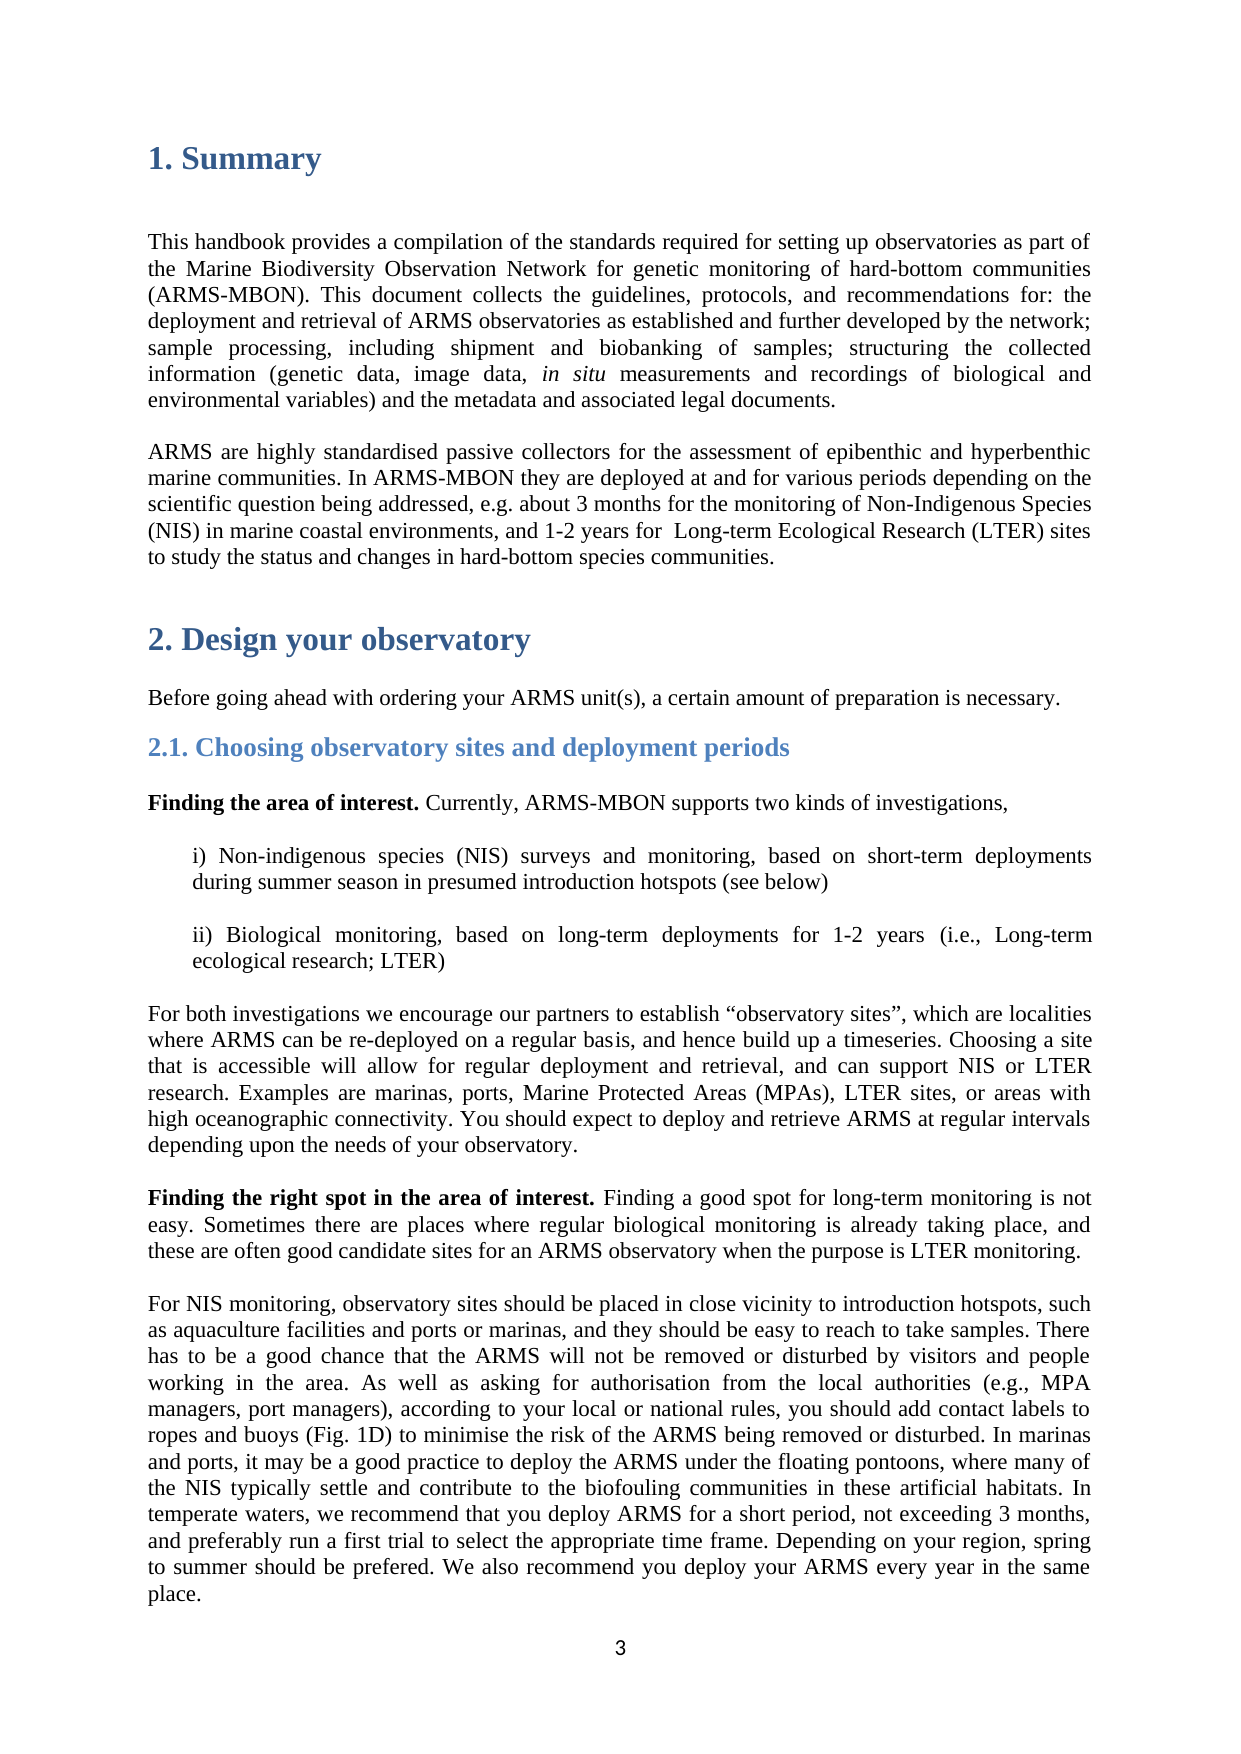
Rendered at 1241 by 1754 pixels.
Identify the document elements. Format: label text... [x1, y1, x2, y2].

text Finding the area of interest. Currently, ARMS-MBON supports two kinds of investigations, [148, 789, 1092, 815]
text Finding the right spot in the area of interest. Finding a good spot for long-term monitoring is not easy. Sometimes there are places where regular biological monitoring is already taking place, and these are often good candidate sites for an ARMS observatory when the purpose is LTER monitoring. [148, 1184, 1092, 1263]
subtitle 2. Design your observatory [148, 619, 1092, 658]
text For NIS monitoring, observatory sites should be placed in close vicinity to introduction hotspots, such as aquaculture facilities and ports or marinas, and they should be easy to reach to take samples. There has to be a good chance that the ARMS will not be removed or disturbed by visitors and people working in the area. As well as asking for authorisation from the local authorities (e.g., MPA managers, port managers), according to your local or national rules, you should add contact labels to ropes and buoys (Fig. 1D) to minimise the risk of the ARMS being removed or disturbed. In marinas and ports, it may be a good practice to deploy the ARMS under the floating pontoons, where many of the NIS typically settle and contribute to the biofouling communities in these artificial habitats. In temperate waters, we recommend that you deploy ARMS for a short period, not exceeding 3 months, and preferably run a first trial to select the appropriate time frame. Depending on your region, spring to summer should be prefered. We also recommend you deploy your ARMS every year in the same place. [148, 1290, 1092, 1606]
text This handbook provides a compilation of the standards required for setting up observatories as part of the Marine Biodiversity Observation Network for genetic monitoring of hard-bottom communities (ARMS-MBON). This document collects the guidelines, protocols, and recommendations for: the deployment and retrieval of ARMS observatories as established and further developed by the network; sample processing, including shipment and biobanking of samples; structuring the collected information (genetic data, image data, in situ measurements and recordings of biological and environmental variables) and the metadata and associated legal documents. [148, 228, 1092, 413]
text ARMS are highly standardised passive collectors for the assessment of epibenthic and hyperbenthic marine communities. In ARMS-MBON they are deployed at and for various periods depending on the scientific question being addressed, e.g. about 3 months for the monitoring of Non-Indigenous Species (NIS) in marine coastal environments, and 1-2 years for Long-term Ecological Research (LTER) sites to study the status and changes in hard-bottom species communities. [148, 438, 1092, 569]
subtitle 2.1. Choosing observatory sites and deployment periods [148, 731, 1092, 763]
text Before going ahead with ordering your ARMS unit(s), a certain amount of preparation is necessary. [148, 684, 1092, 711]
text i) Non-indigenous species (NIS) surveys and monitoring, based on short-term deployments during summer season in presumed introduction hotspots (see below) [192, 842, 1092, 894]
subtitle 1. Summary [148, 139, 1092, 177]
text For both investigations we encourage our partners to establish “observatory sites”, which are localities where ARMS can be re-deployed on a regular basis, and hence build up a timeseries. Choosing a site that is accessible will allow for regular deployment and retrieval, and can support NIS or LTER research. Examples are marinas, ports, Marine Protected Areas (MPAs), LTER sites, or areas with high oceanographic connectivity. You should expect to deploy and retrieve ARMS at regular intervals depending upon the needs of your observatory. [148, 1000, 1092, 1158]
text ii) Biological monitoring, based on long-term deployments for 1-2 years (i.e., Long-term ecological research; LTER) [192, 921, 1092, 973]
